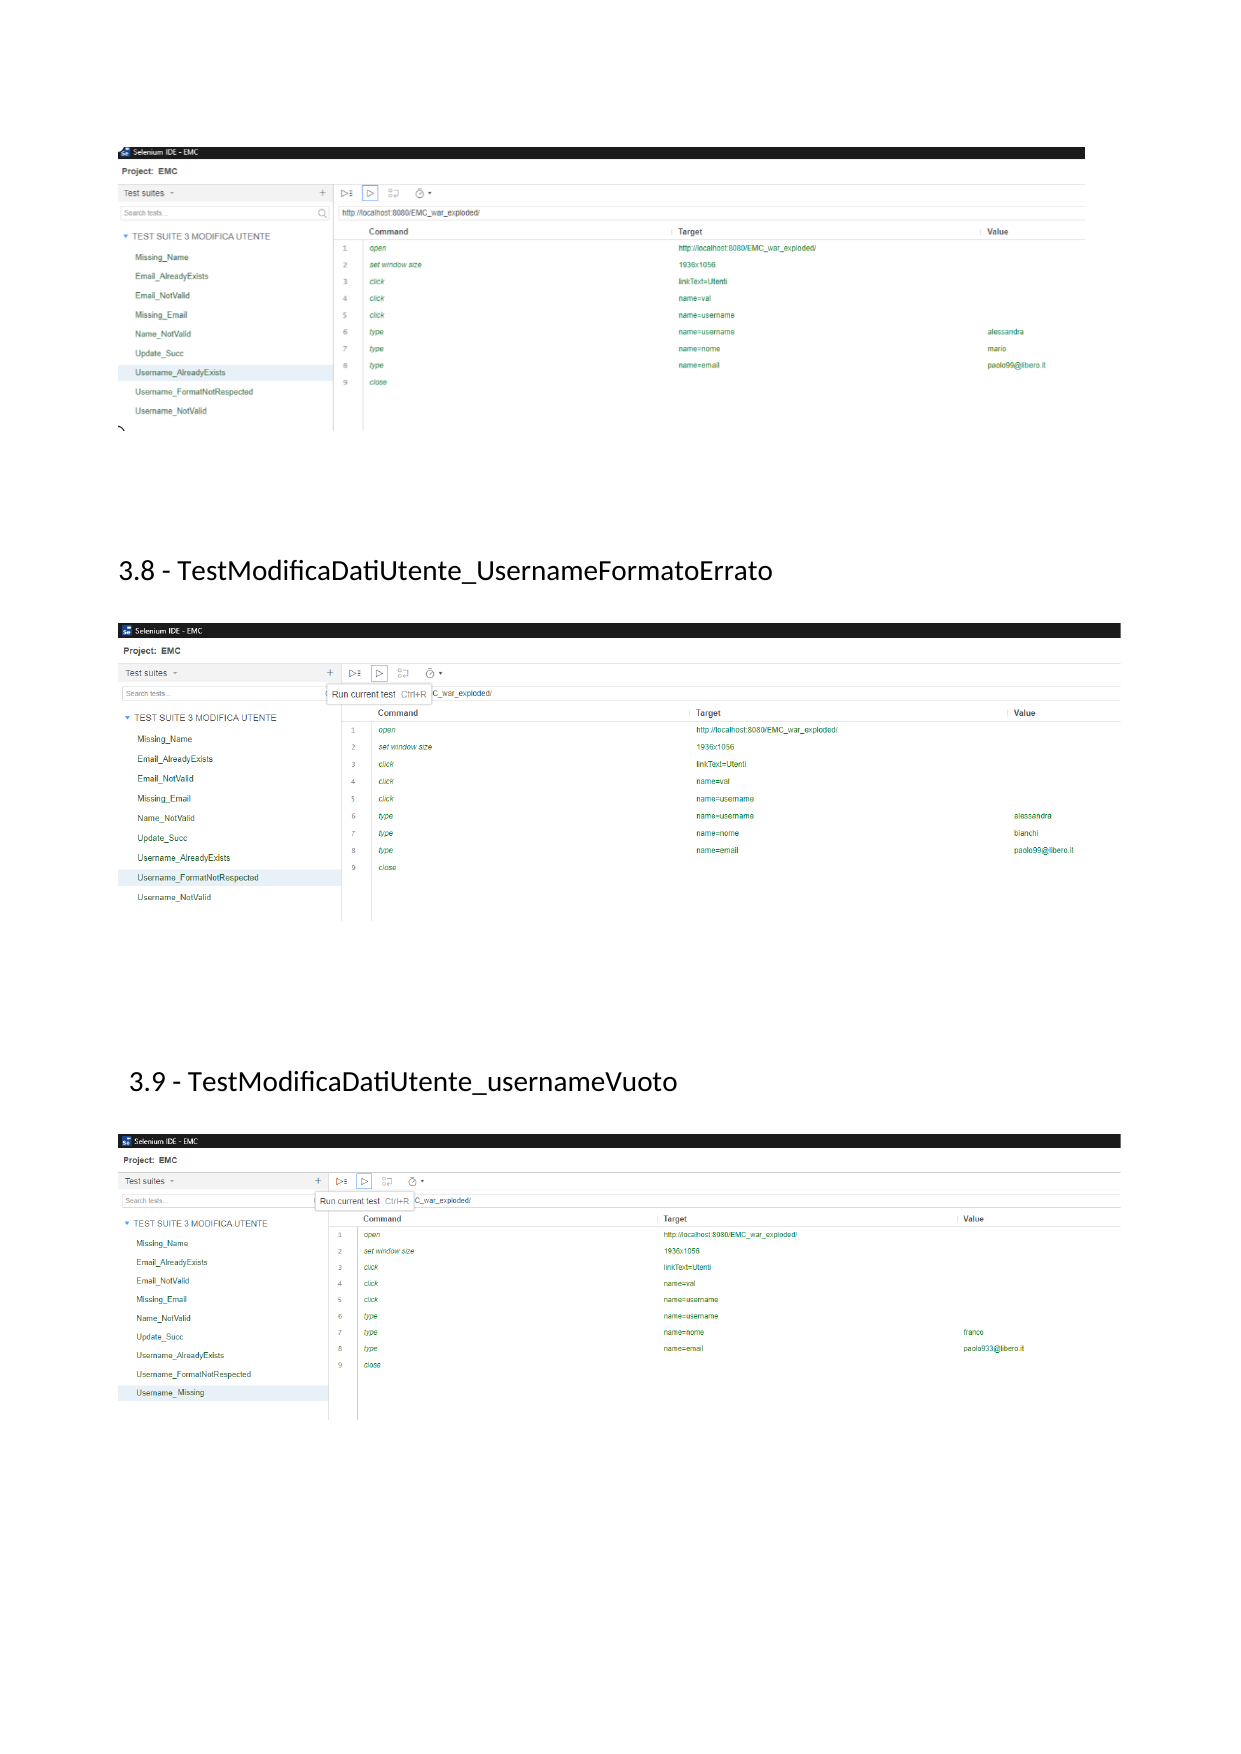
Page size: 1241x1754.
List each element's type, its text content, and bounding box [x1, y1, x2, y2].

picture [118, 623, 1121, 921]
text 3.9 - TestModificaDatiUtente_usernameVuoto [129, 1063, 1122, 1099]
picture [118, 1134, 1121, 1420]
text 3.8 - TestModificaDatiUtente_UsernameFormatoErrato [118, 552, 1122, 588]
picture [118, 147, 1122, 446]
